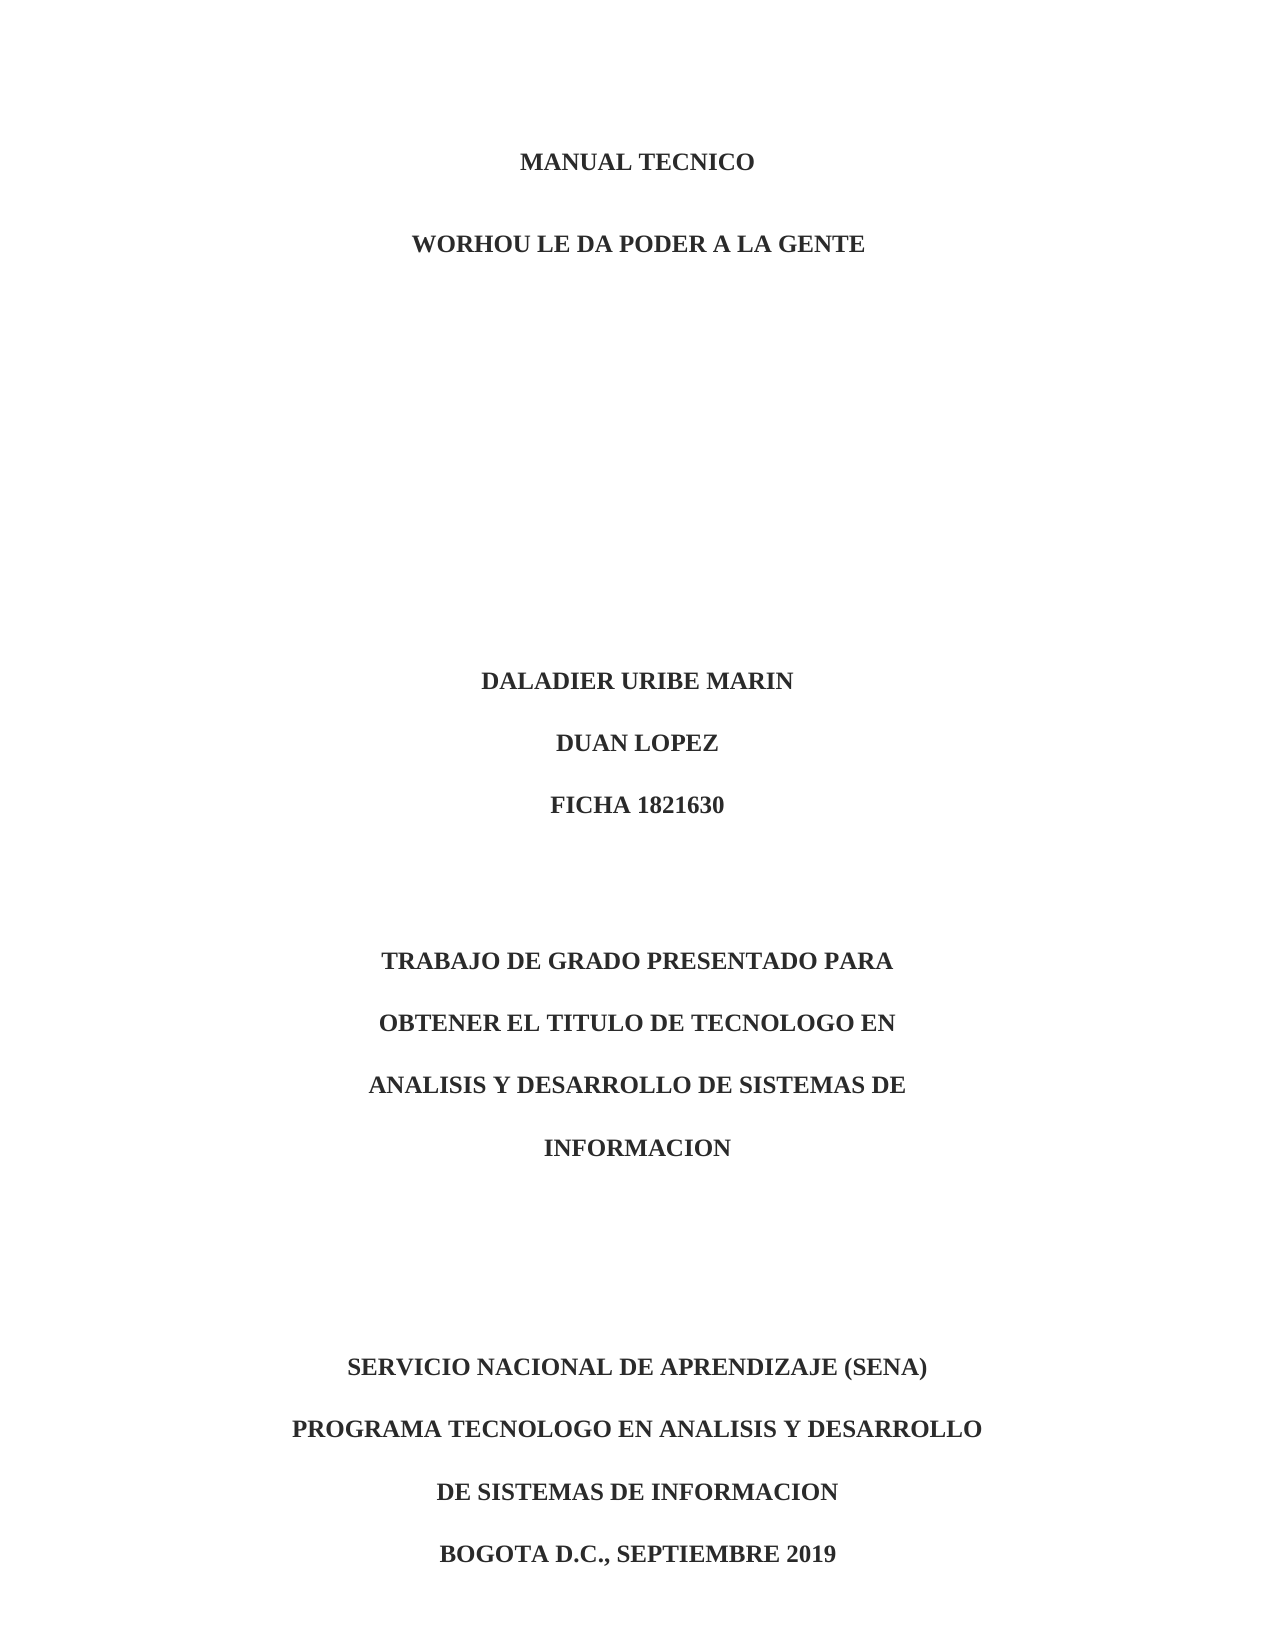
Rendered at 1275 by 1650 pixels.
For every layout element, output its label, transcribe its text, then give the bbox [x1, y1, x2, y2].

text DUAN LOPEZ [393, 728, 881, 757]
text MANUAL TECNICO [213, 147, 1061, 176]
text BOGOTA D.C., SEPTIEMBRE 2019 [213, 1539, 1062, 1568]
text FICHA 1821630 [393, 790, 881, 819]
text SERVICIO NACIONAL DE APRENDIZAJE (SENA) [285, 1352, 989, 1381]
text WORHOU LE DA PODER A LA GENTE [154, 229, 1123, 257]
text DALADIER URIBE MARIN [393, 666, 881, 695]
text OBTENER EL TITULO DE TECNOLOGO EN ANALISIS Y DESARROLLO DE SISTEMAS DE INFORMACION [331, 1008, 943, 1161]
text TRABAJO DE GRADO PRESENTADO PARA [331, 946, 943, 975]
text PROGRAMA TECNOLOGO EN ANALISIS Y DESARROLLO DE SISTEMAS DE INFORMACION [285, 1414, 989, 1506]
